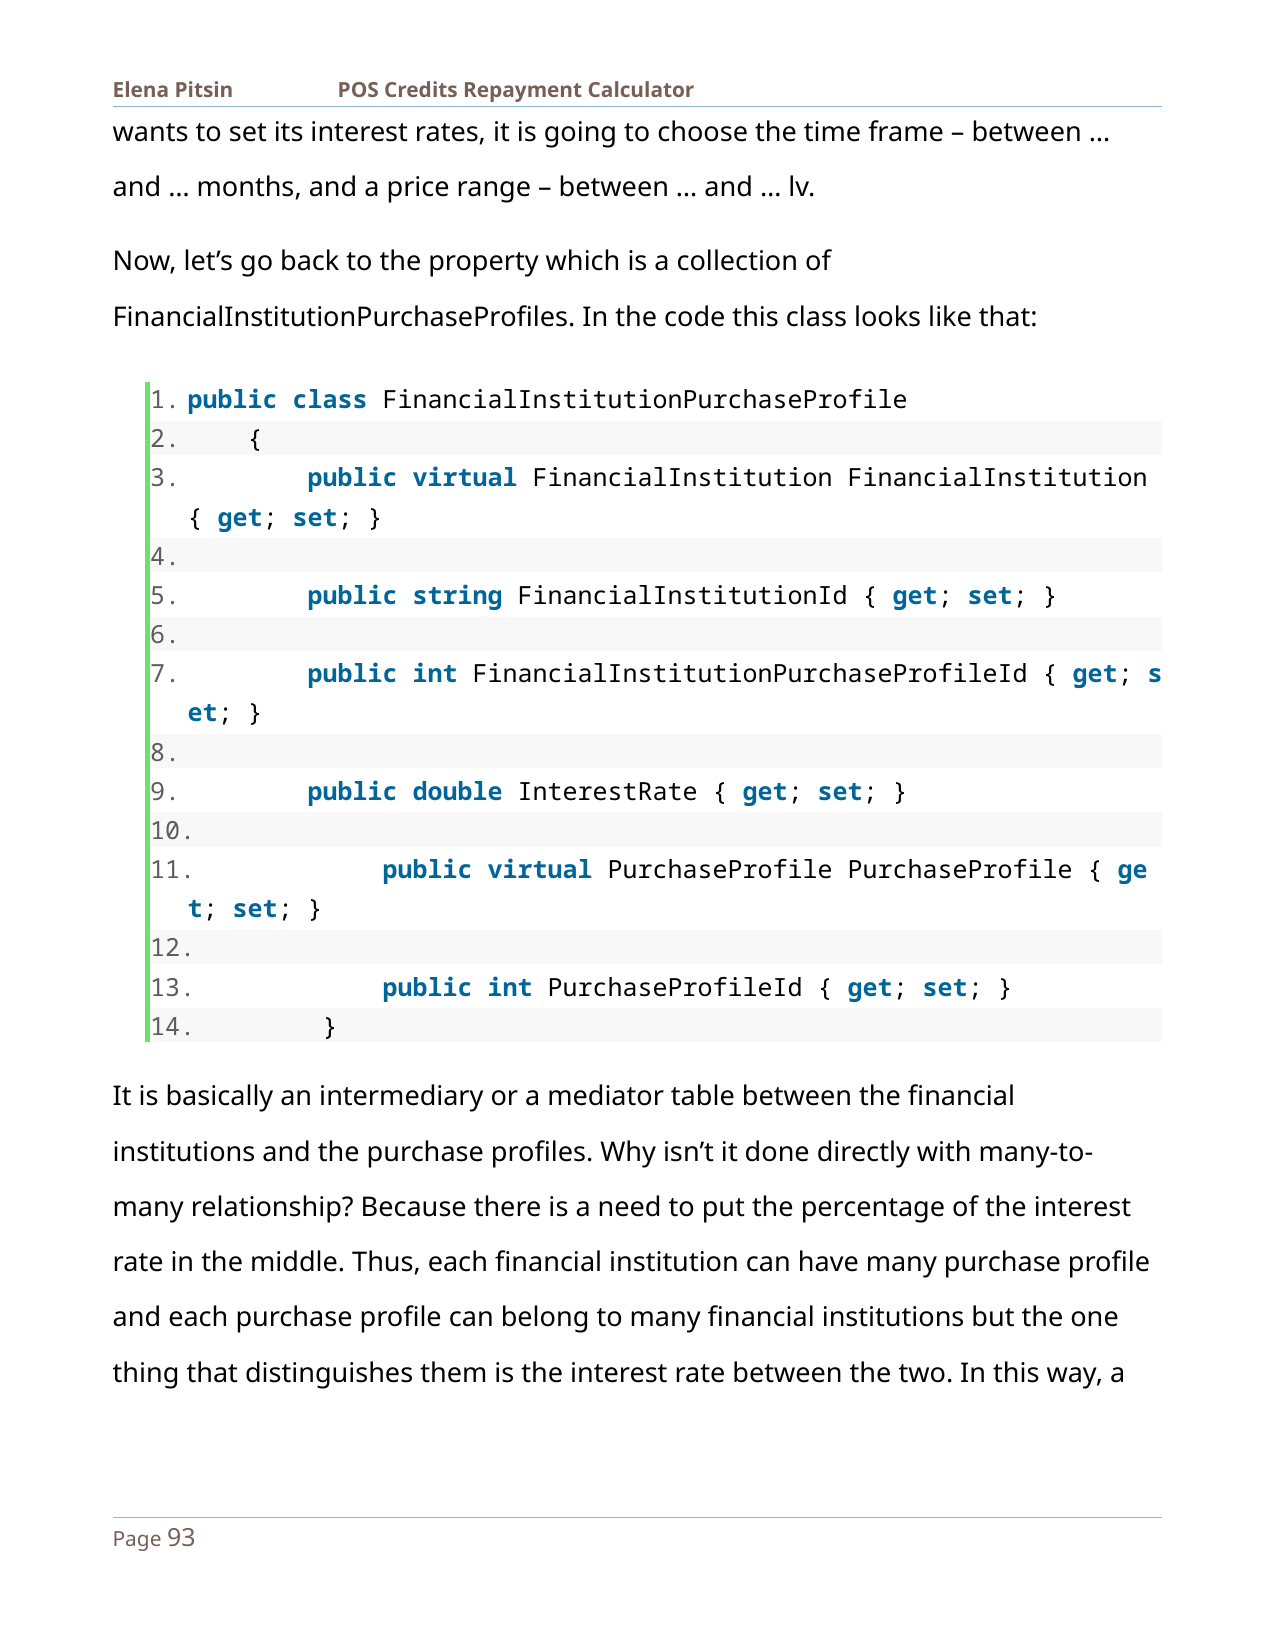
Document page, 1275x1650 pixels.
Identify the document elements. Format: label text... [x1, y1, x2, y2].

list public class FinancialInstitutionPurchaseProfile [150, 382, 1162, 416]
list public int FinancialInstitutionPurchaseProfileId { get; set; } [150, 656, 1162, 729]
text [112, 112, 1162, 205]
text Now, let’s go back to the property which is a collection of FinancialInstitutionPurchaseProfiles. In the code this class looks like that: [112, 242, 1162, 334]
list public string FinancialInstitutionId { get; set; } [150, 577, 1162, 612]
list public virtual PurchaseProfile PurchaseProfile { get; set; } [150, 852, 1162, 925]
list } [150, 1008, 1162, 1042]
list public double InterestRate { get; set; } [150, 773, 1162, 807]
list { [150, 421, 1162, 455]
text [112, 1077, 1162, 1390]
list public int PurchaseProfileId { get; set; } [150, 969, 1162, 1003]
list public virtual FinancialInstitution FinancialInstitution { get; set; } [150, 460, 1162, 533]
